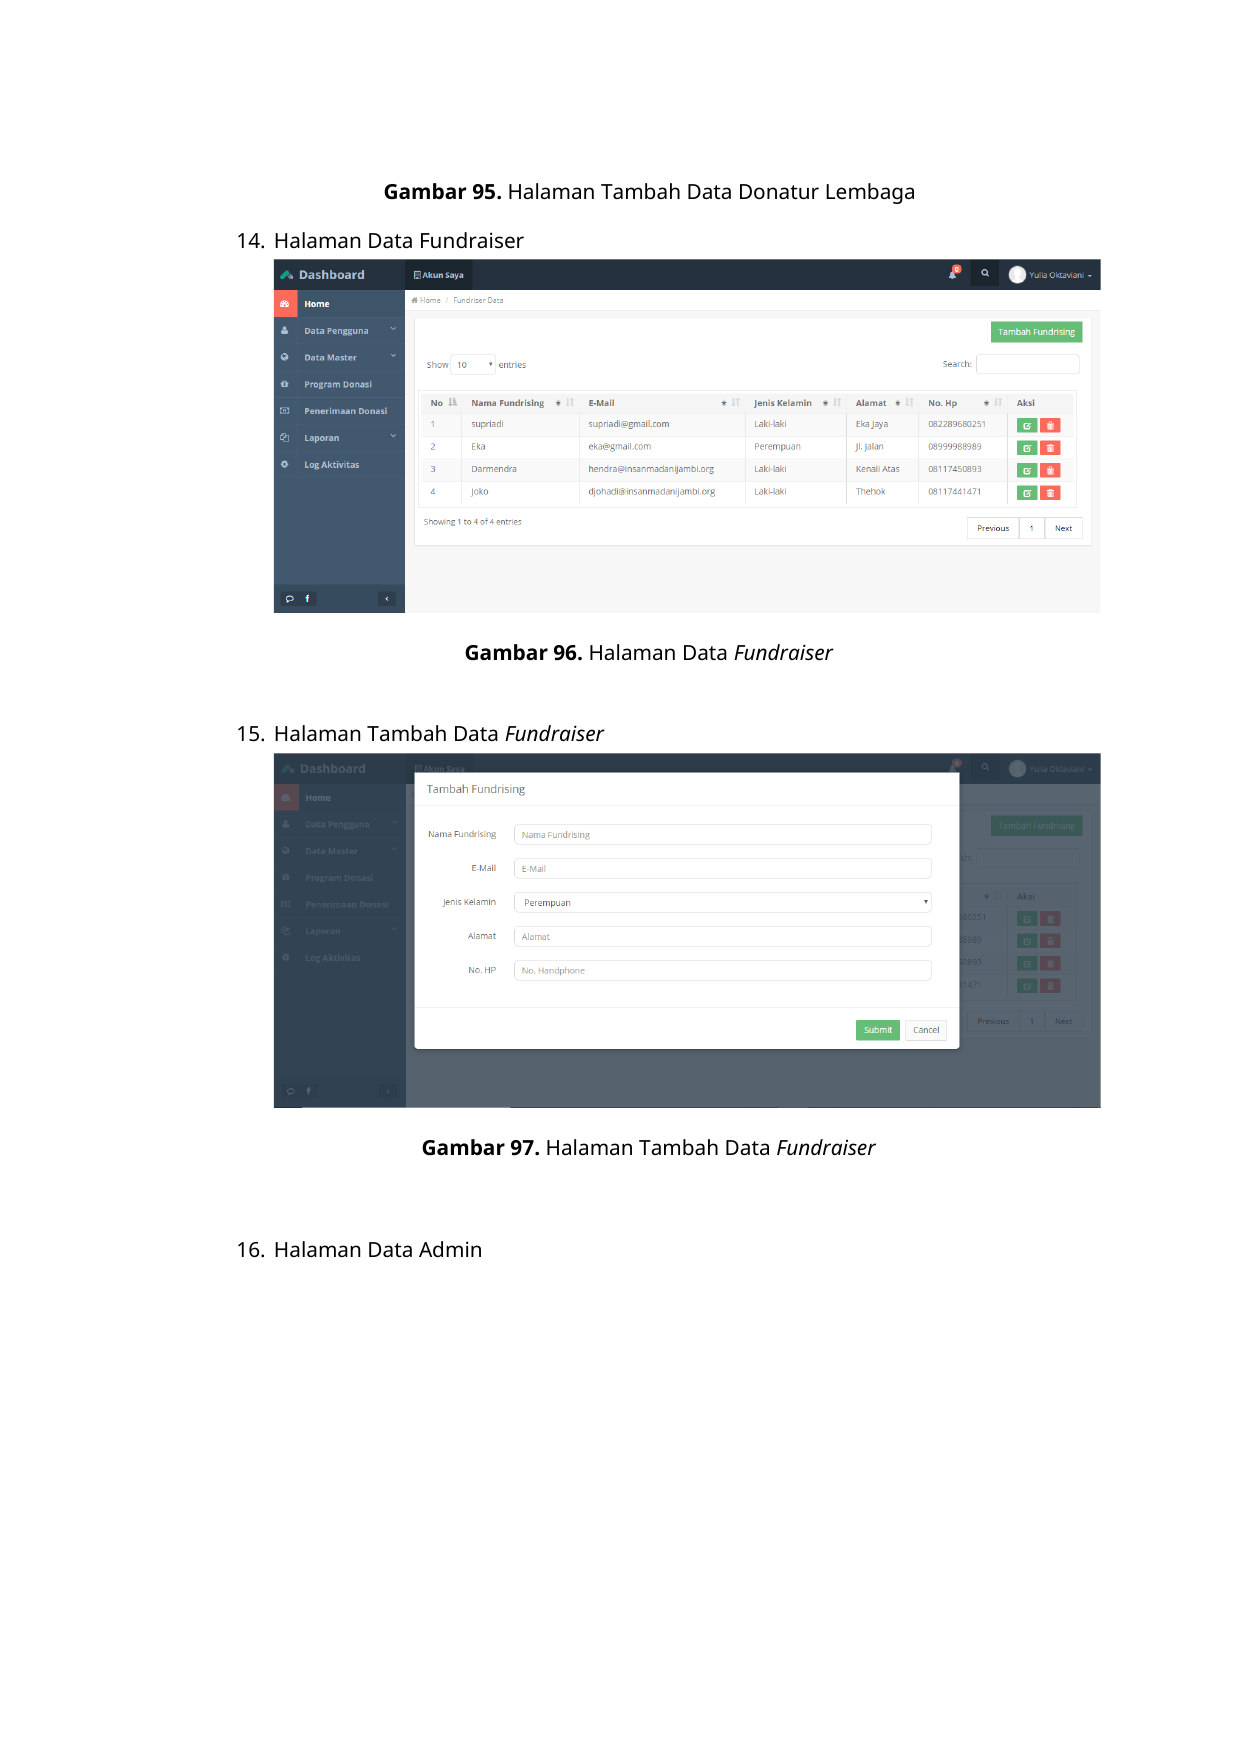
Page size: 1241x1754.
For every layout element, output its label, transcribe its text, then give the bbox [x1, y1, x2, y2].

picture [273, 259, 1101, 613]
picture [273, 752, 1101, 1108]
list Halaman Data Fundraiser [236, 226, 1063, 255]
text Gambar 96. Halaman Data Fundraiser [236, 638, 1063, 666]
list Halaman Data Admin [236, 1235, 1063, 1263]
text Gambar 95. Halaman Tambah Data Donatur Lembaga [236, 177, 1063, 206]
list Halaman Tambah Data Fundraiser [236, 719, 1063, 748]
text Gambar 97. Halaman Tambah Data Fundraiser [236, 1133, 1063, 1161]
